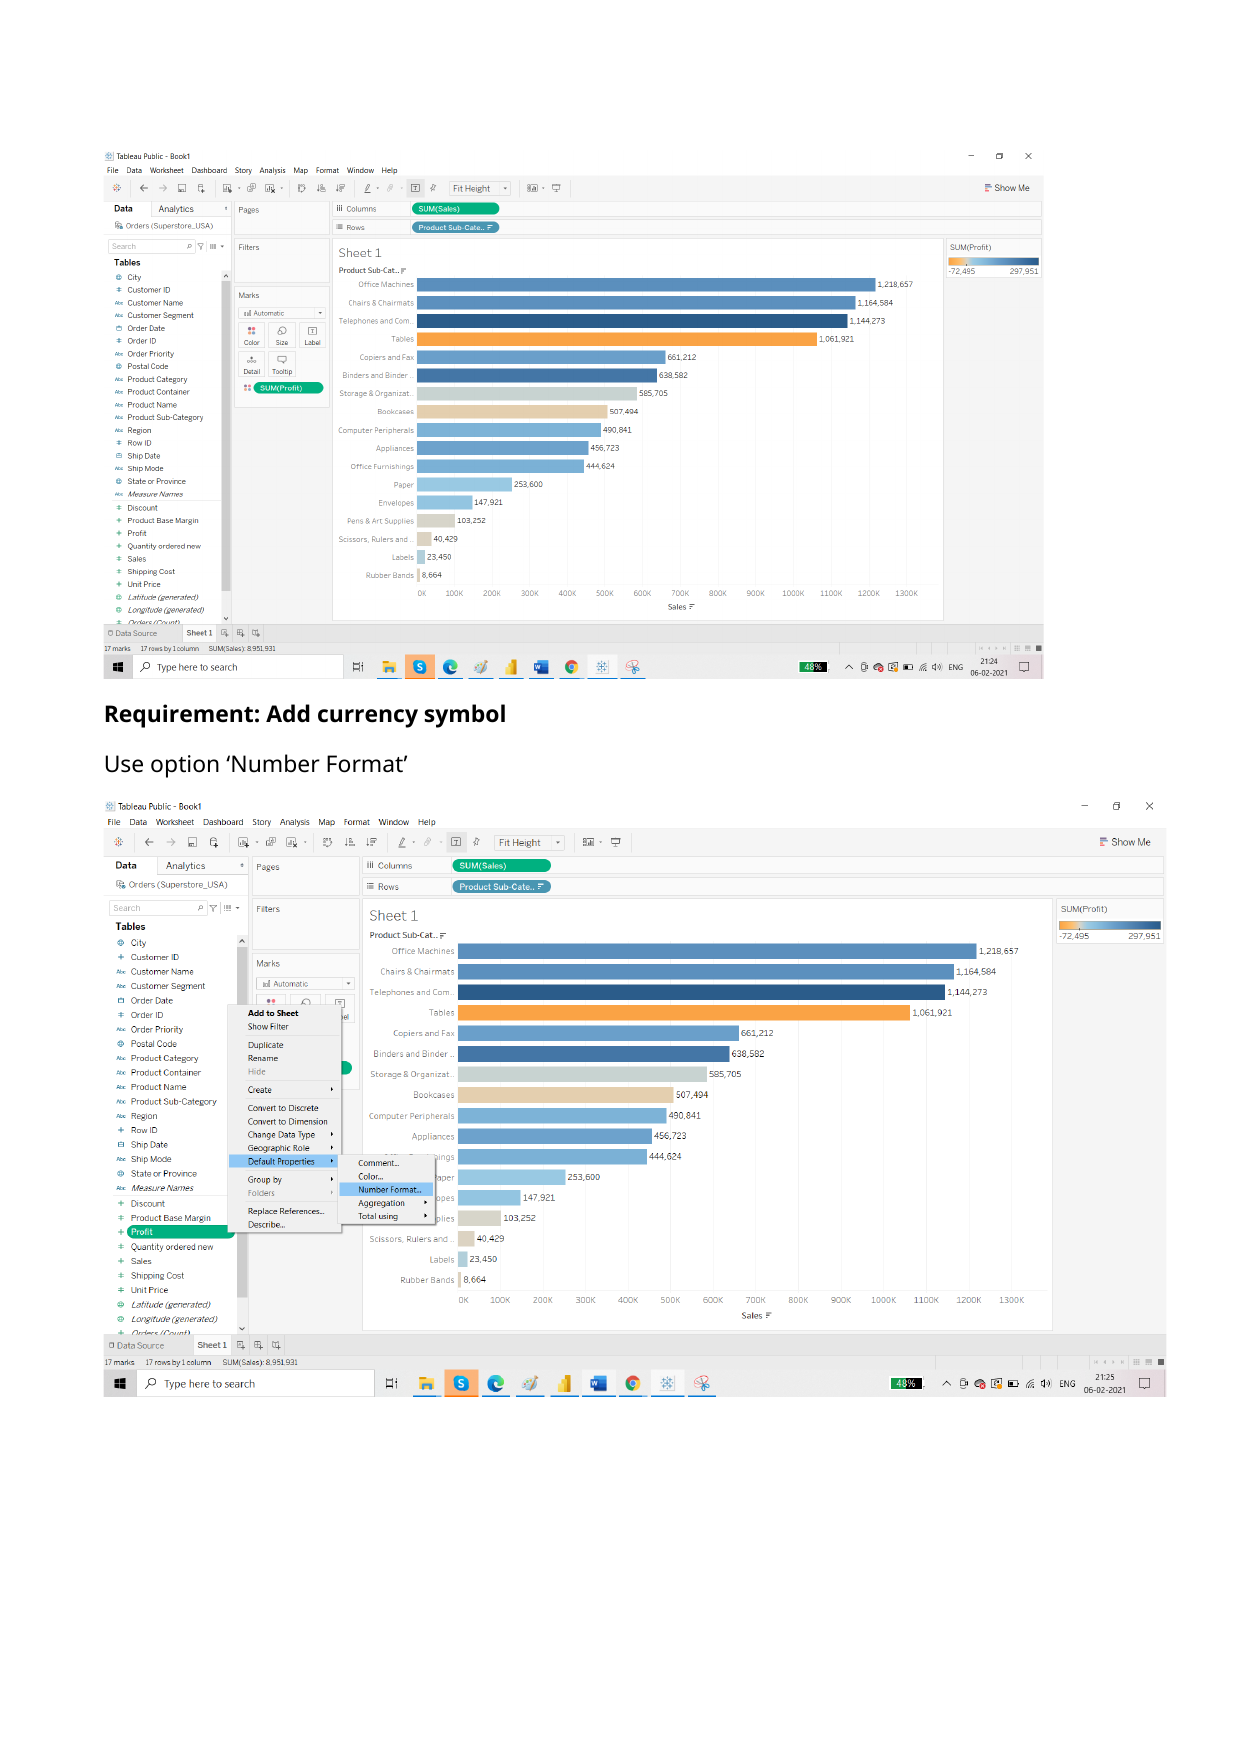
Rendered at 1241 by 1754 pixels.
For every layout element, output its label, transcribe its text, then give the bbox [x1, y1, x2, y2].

text Requirement: Add currency symbol [103, 698, 1167, 729]
picture [103, 798, 1167, 1397]
text Use option ‘Number Format’ [103, 748, 1167, 779]
picture [103, 150, 1044, 679]
